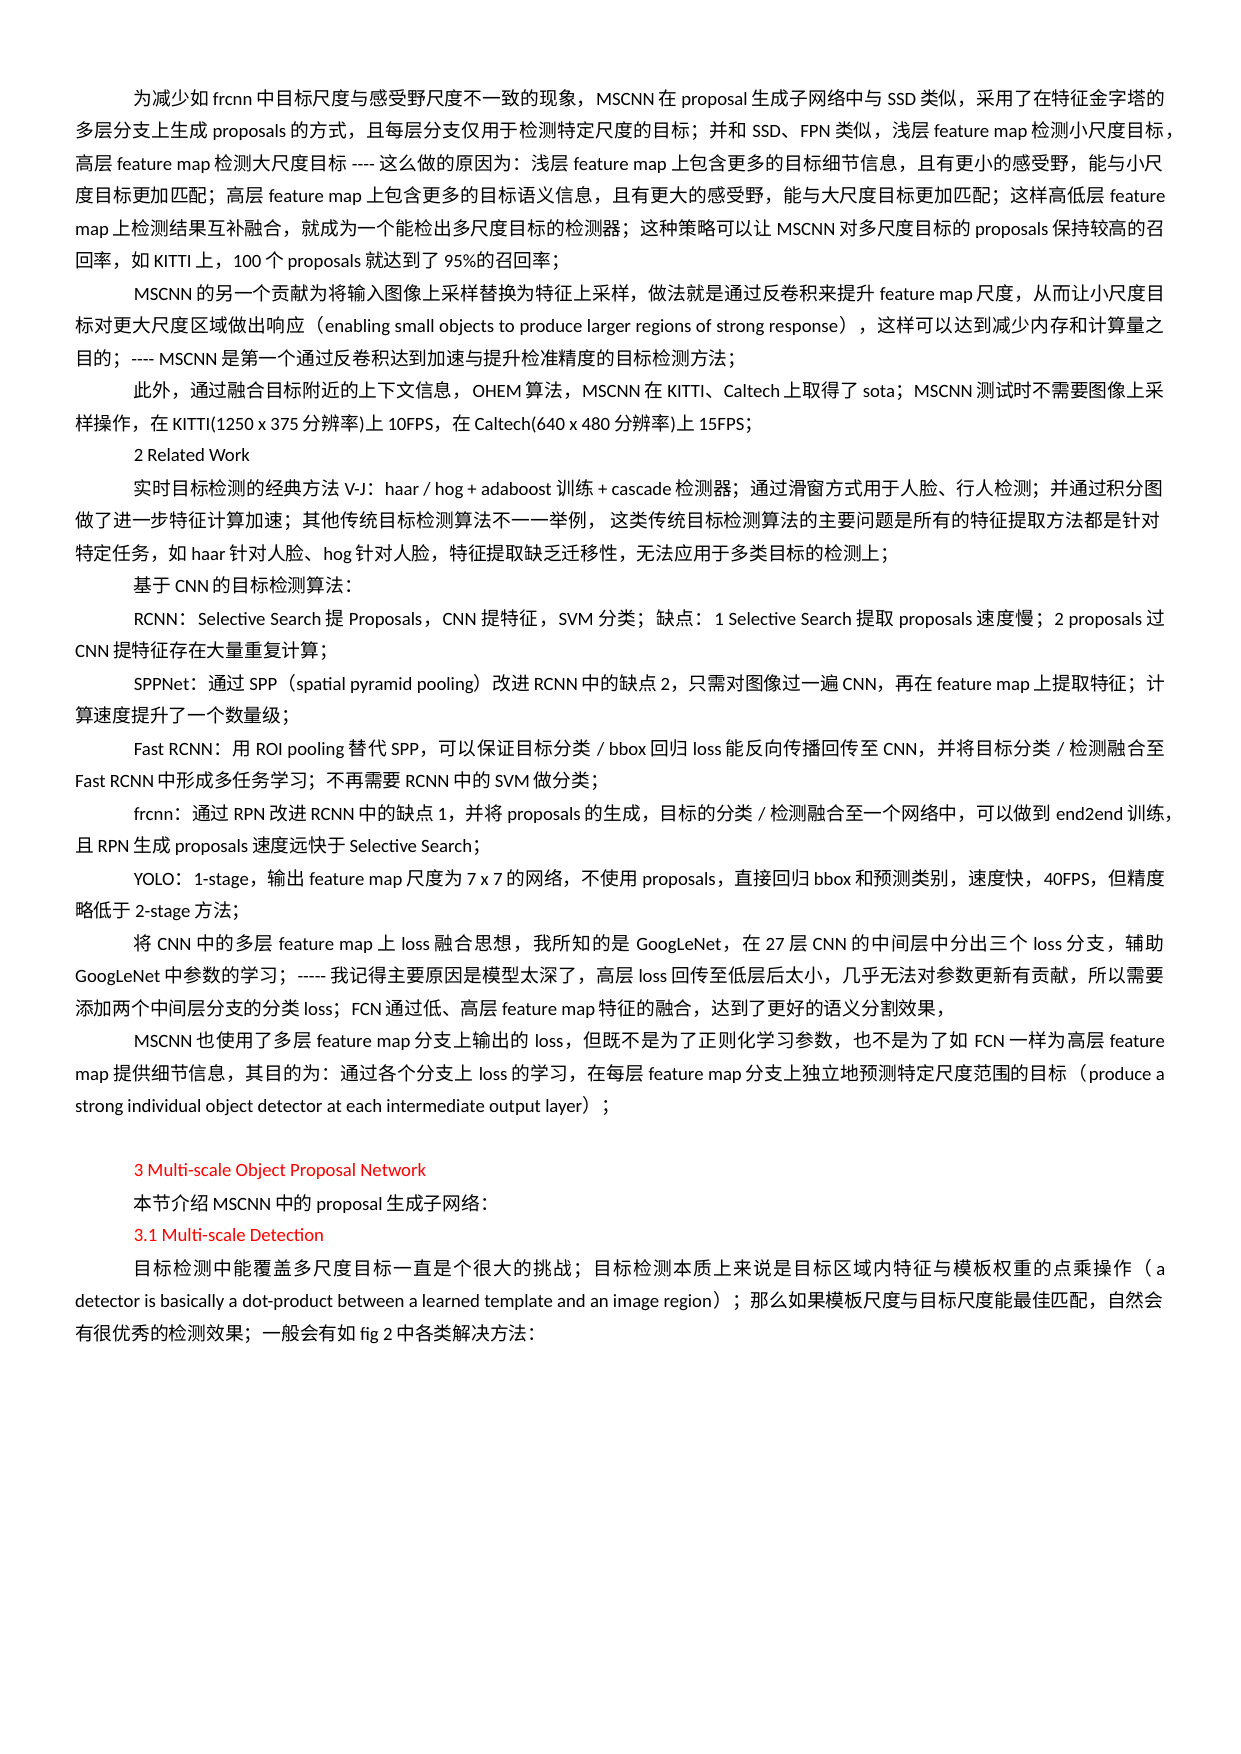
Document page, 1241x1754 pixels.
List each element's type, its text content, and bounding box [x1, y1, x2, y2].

text 目标检测中能覆盖多尺度目标一直是个很大的挑战；目标检测本质上来说是目标区域内特征与模板权重的点乘操作（a detector is basically a dot-product between a learned template and an image region）；那么如果模板尺度与目标尺度能最佳匹配，自然会有很优秀的检测效果；一般会有如fig 2中各类解决方法： [75, 1251, 1165, 1348]
text 本节介绍MSCNN中的proposal生成子网络： [75, 1186, 1165, 1218]
text 2 Related Work [75, 438, 1165, 471]
text YOLO：1-stage，输出feature map尺度为7 x 7的网络，不使用proposals，直接回归bbox和预测类别，速度快，40FPS，但精度略低于2-stage方法； [75, 861, 1165, 926]
text Fast RCNN：用ROI pooling替代SPP，可以保证目标分类 / bbox回归loss能反向传播回传至CNN，并将目标分类 / 检测融合至Fast RCNN中形成多任务学习；不再需要RCNN中的SVM做分类； [75, 731, 1165, 796]
text 3 Multi-scale Object Proposal Network [75, 1153, 1165, 1186]
text 3.1 Multi-scale Detection [75, 1218, 1165, 1251]
text SPPNet：通过SPP（spatial pyramid pooling）改进RCNN中的缺点2，只需对图像过一遍CNN，再在feature map上提取特征；计算速度提升了一个数量级； [75, 666, 1165, 731]
text 此外，通过融合目标附近的上下文信息，OHEM算法，MSCNN在KITTI、Caltech上取得了sota；MSCNN测试时不需要图像上采样操作，在KITTI(1250 x 375分辨率)上10FPS，在Caltech(640 x 480分辨率)上15FPS； [75, 373, 1165, 438]
text MSCNN的另一个贡献为将输入图像上采样替换为特征上采样，做法就是通过反卷积来提升feature map尺度，从而让小尺度目标对更大尺度区域做出响应（enabling small objects to produce larger regions of strong response），这样可以达到减少内存和计算量之目的；---- MSCNN是第一个通过反卷积达到加速与提升检准精度的目标检测方法； [75, 276, 1165, 373]
text 为减少如frcnn中目标尺度与感受野尺度不一致的现象，MSCNN在proposal生成子网络中与SSD类似，采用了在特征金字塔的多层分支上生成proposals的方式，且每层分支仅用于检测特定尺度的目标；并和SSD、FPN类似，浅层feature map检测小尺度目标，高层feature map检测大尺度目标 ---- 这么做的原因为：浅层feature map上包含更多的目标细节信息，且有更小的感受野，能与小尺度目标更加匹配；高层feature map上包含更多的目标语义信息，且有更大的感受野，能与大尺度目标更加匹配；这样高低层feature map上检测结果互补融合，就成为一个能检出多尺度目标的检测器；这种策略可以让MSCNN对多尺度目标的proposals保持较高的召回率，如KITTI上，100个proposals就达到了95%的召回率； [75, 81, 1165, 276]
text RCNN：Selective Search提Proposals，CNN提特征，SVM分类；缺点：1 Selective Search提取proposals速度慢；2 proposals过CNN提特征存在大量重复计算； [75, 601, 1165, 666]
text 实时目标检测的经典方法V-J：haar / hog + adaboost训练 + cascade检测器；通过滑窗方式用于人脸、行人检测；并通过积分图做了进一步特征计算加速；其他传统目标检测算法不一一举例， 这类传统目标检测算法的主要问题是所有的特征提取方法都是针对特定任务，如haar针对人脸、hog针对人脸，特征提取缺乏迁移性，无法应用于多类目标的检测上； [75, 471, 1165, 568]
text 基于CNN的目标检测算法： [75, 568, 1165, 601]
text 将CNN中的多层feature map上loss融合思想，我所知的是GoogLeNet，在27层CNN的中间层中分出三个loss分支，辅助GoogLeNet中参数的学习；----- 我记得主要原因是模型太深了，高层loss回传至低层后太小，几乎无法对参数更新有贡献，所以需要添加两个中间层分支的分类loss；FCN通过低、高层feature map特征的融合，达到了更好的语义分割效果， [75, 926, 1165, 1023]
text MSCNN也使用了多层feature map分支上输出的loss，但既不是为了正则化学习参数，也不是为了如FCN一样为高层feature map提供细节信息，其目的为：通过各个分支上loss的学习，在每层feature map分支上独立地预测特定尺度范围的目标（produce a strong individual object detector at each intermediate output layer）； [75, 1023, 1165, 1121]
text frcnn：通过RPN改进RCNN中的缺点1，并将proposals的生成，目标的分类 / 检测融合至一个网络中，可以做到end2end训练，且RPN生成proposals速度远快于Selective Search； [75, 796, 1165, 861]
